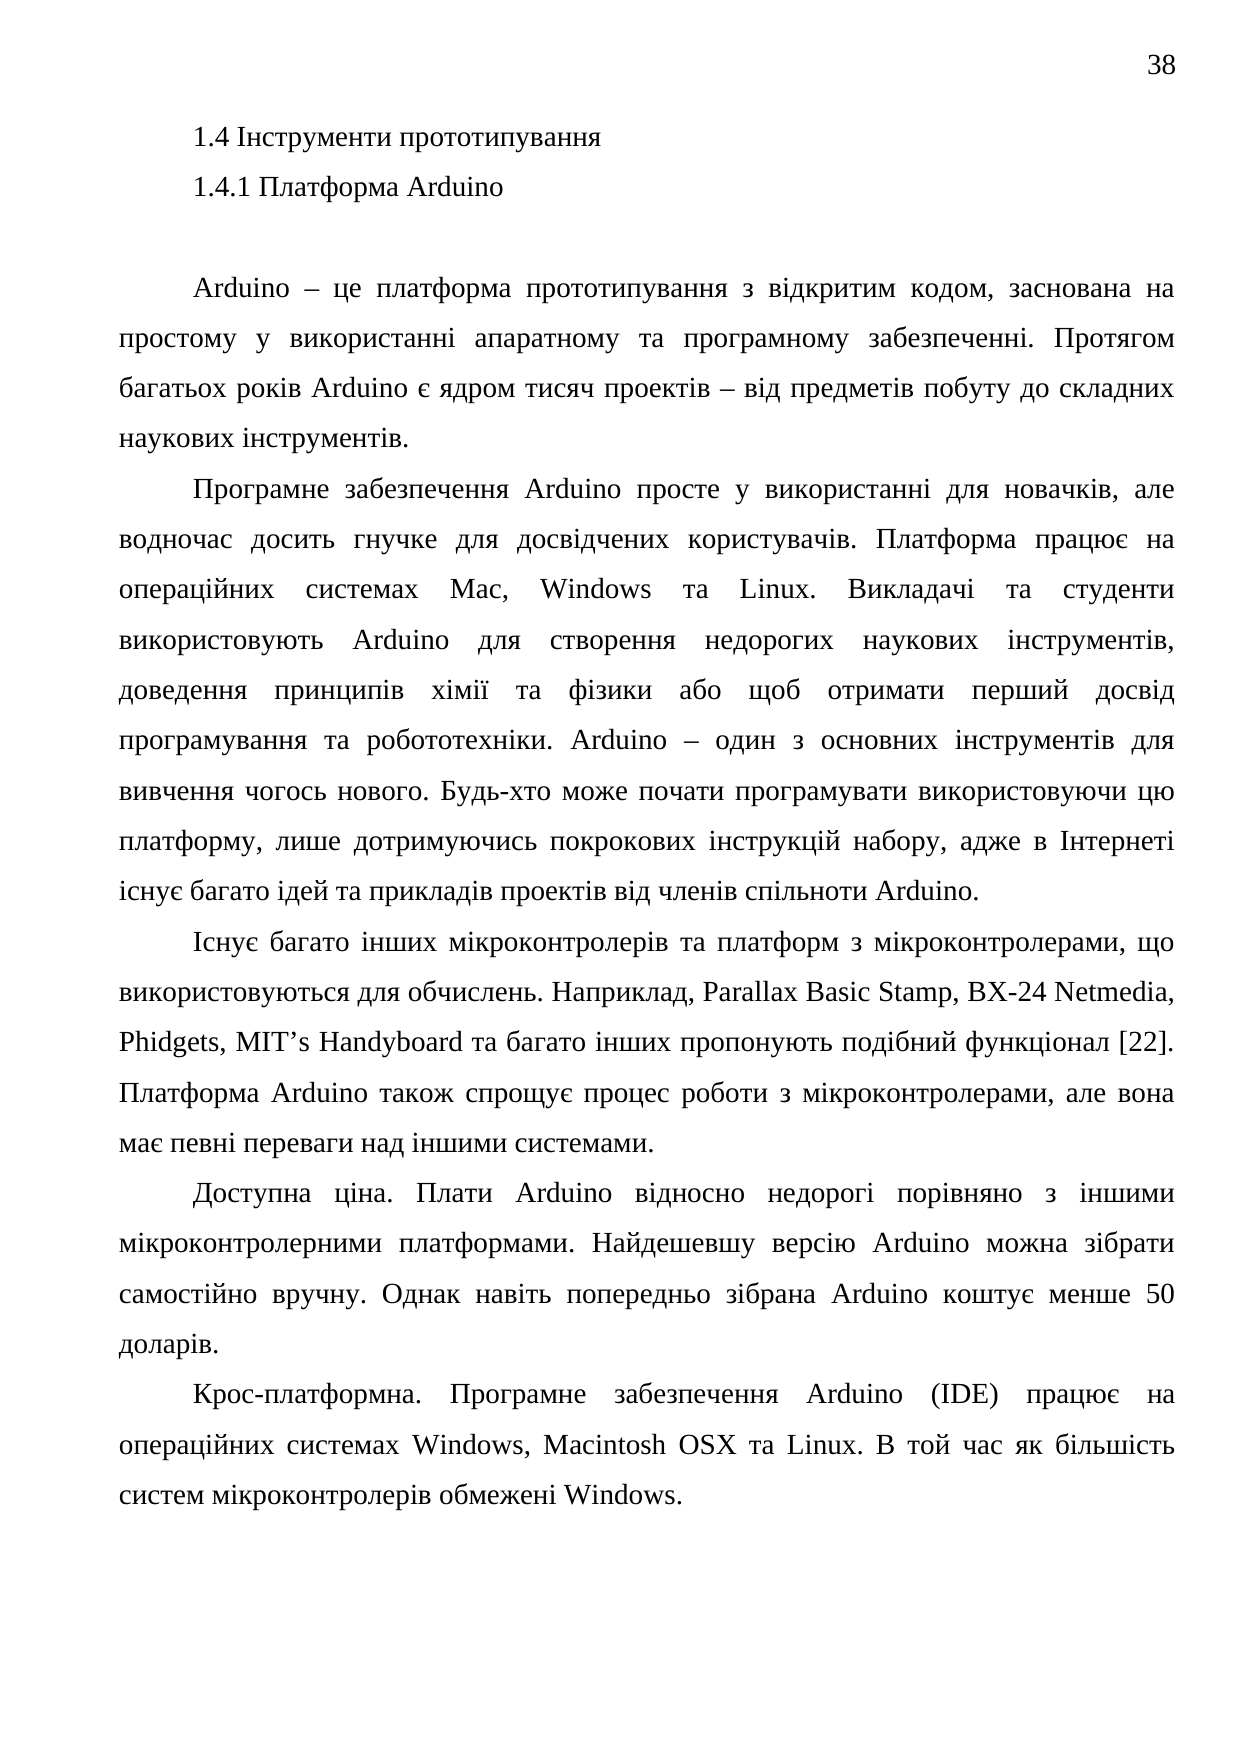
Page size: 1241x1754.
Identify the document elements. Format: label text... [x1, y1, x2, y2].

subtitle 1.4.1 Платформа Arduino [119, 169, 1176, 203]
text Arduino – це платформа прототипування з відкритим кодом, заснована на простому у використанні апаратному та програмному забезпеченні. Протягом багатьох років Arduino є ядром тисяч проектів – від предметів побуту до складних наукових інструментів. [119, 270, 1176, 454]
subtitle 1.4 Інструменти прототипування [119, 119, 1176, 152]
text Існує багато інших мікроконтролерів та платформ з мікроконтролерами, що використовуються для обчислень. Наприклад, Parallax Basic Stamp, BX-24 Netmedia, Phidgets, MIT’s Handyboard та багато інших пропонують подібний функціонал [22]. Платформа Arduino також спрощує процес роботи з мікроконтролерами, але вона має певні переваги над іншими системами. [119, 924, 1176, 1158]
text Крос-платформна. Програмне забезпечення Arduino (IDE) працює на операційних системах Windows, Macintosh OSX та Linux. В той час як більшість систем мікроконтролерів обмежені Windows. [119, 1377, 1176, 1511]
text Програмне забезпечення Arduino просте у використанні для новачків, але водночас досить гнучке для досвідчених користувачів. Платформа працює на операційних системах Mac, Windows та Linux. Викладачі та студенти використовують Arduino для створення недорогих наукових інструментів, доведення принципів хімії та фізики або щоб отримати перший досвід програмування та робототехніки. Arduino – один з основних інструментів для вивчення чогось нового. Будь-хто може почати програмувати використовуючи цю платформу, лише дотримуючись покрокових інструкцій набору, адже в Інтернеті існує багато ідей та прикладів проектів від членів спільноти Arduino. [119, 471, 1176, 907]
text Доступна ціна. Плати Arduino відносно недорогі порівняно з іншими мікроконтролерними платформами. Найдешевшу версію Arduino можна зібрати самостійно вручну. Однак навіть попередньо зібрана Arduino коштує менше 50 доларів. [119, 1175, 1176, 1360]
